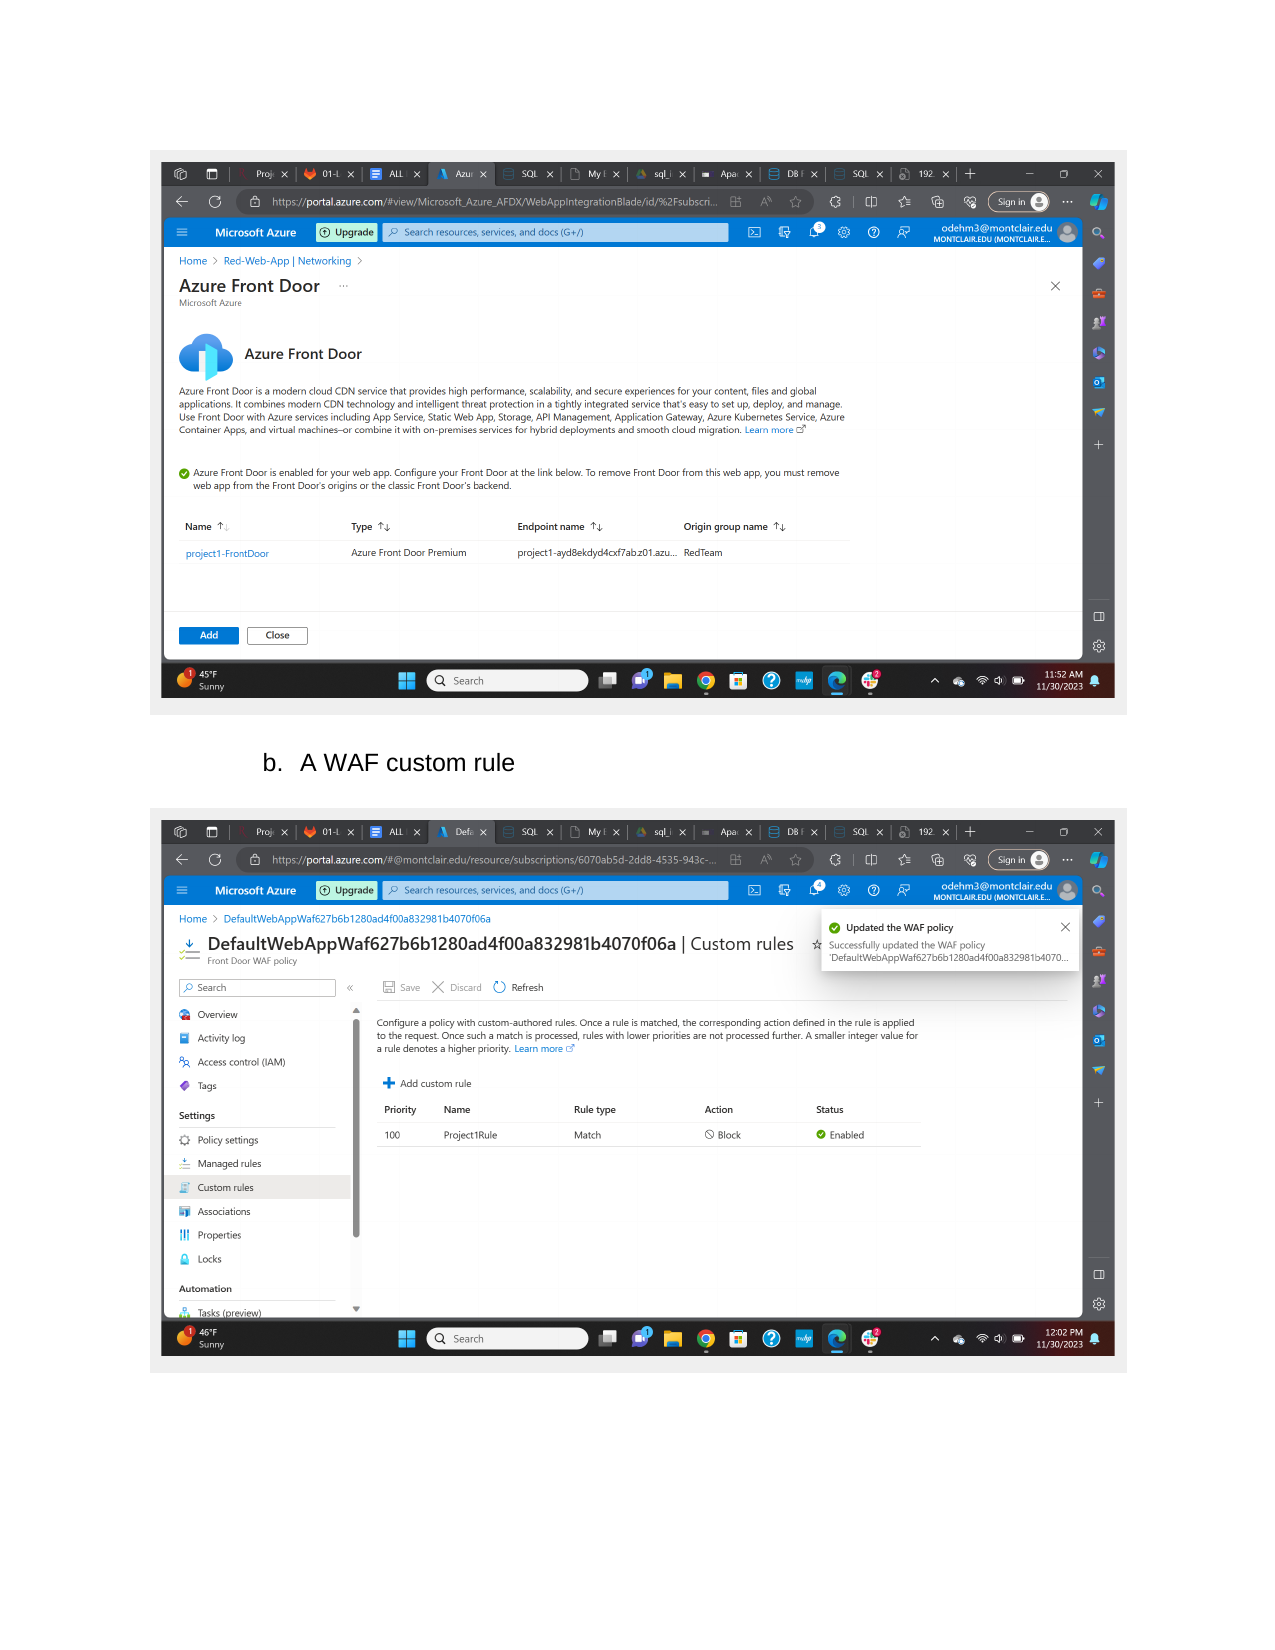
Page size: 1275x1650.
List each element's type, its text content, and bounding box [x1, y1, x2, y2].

picture [161, 162, 1115, 698]
picture [161, 820, 1115, 1356]
table_header [152, 810, 1125, 1371]
table_header [152, 152, 1125, 713]
list A WAF custom rule [262, 748, 1125, 776]
